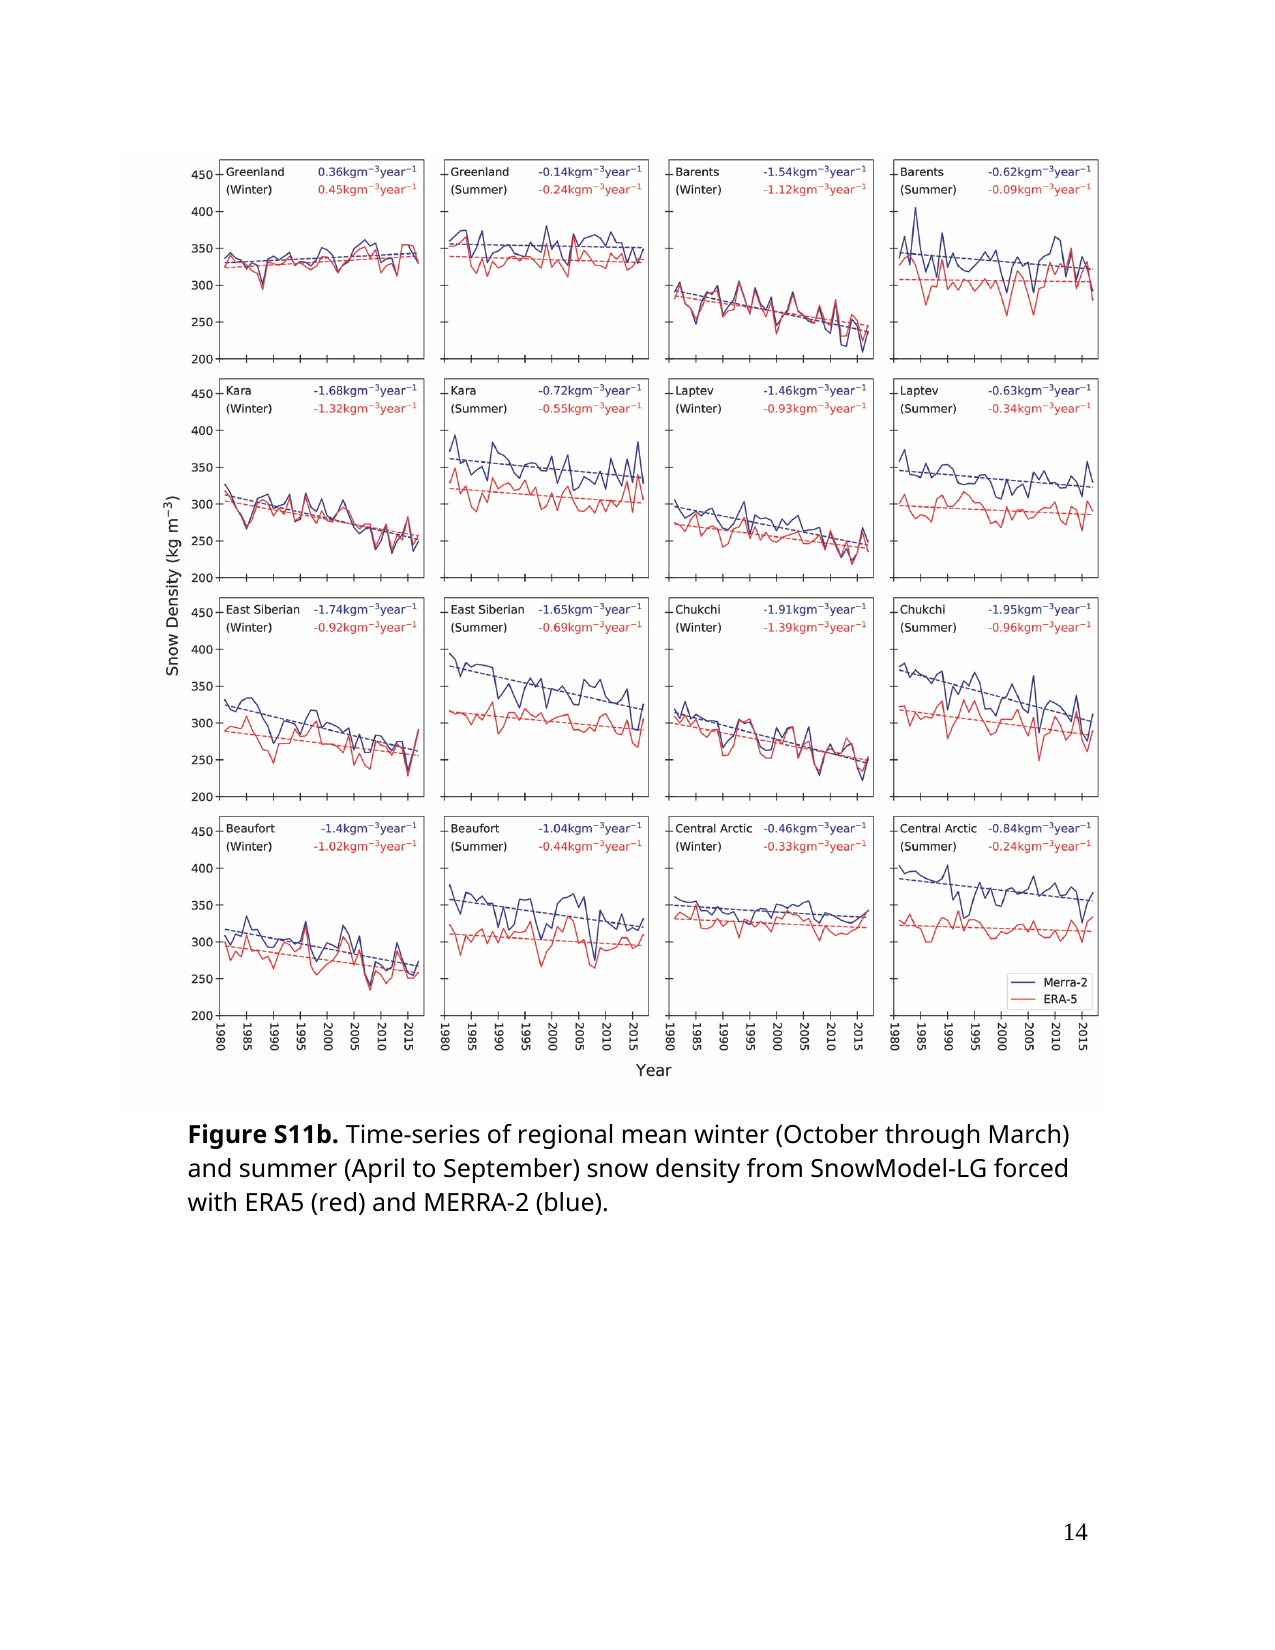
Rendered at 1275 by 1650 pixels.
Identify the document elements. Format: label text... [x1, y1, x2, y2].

picture [121, 150, 1107, 1117]
text Figure S11b. Time-series of regional mean winter (October through March) and summer (April to September) snow density from SnowModel-LG forced with ERA5 (red) and MERRA-2 (blue). [187, 1117, 1087, 1219]
